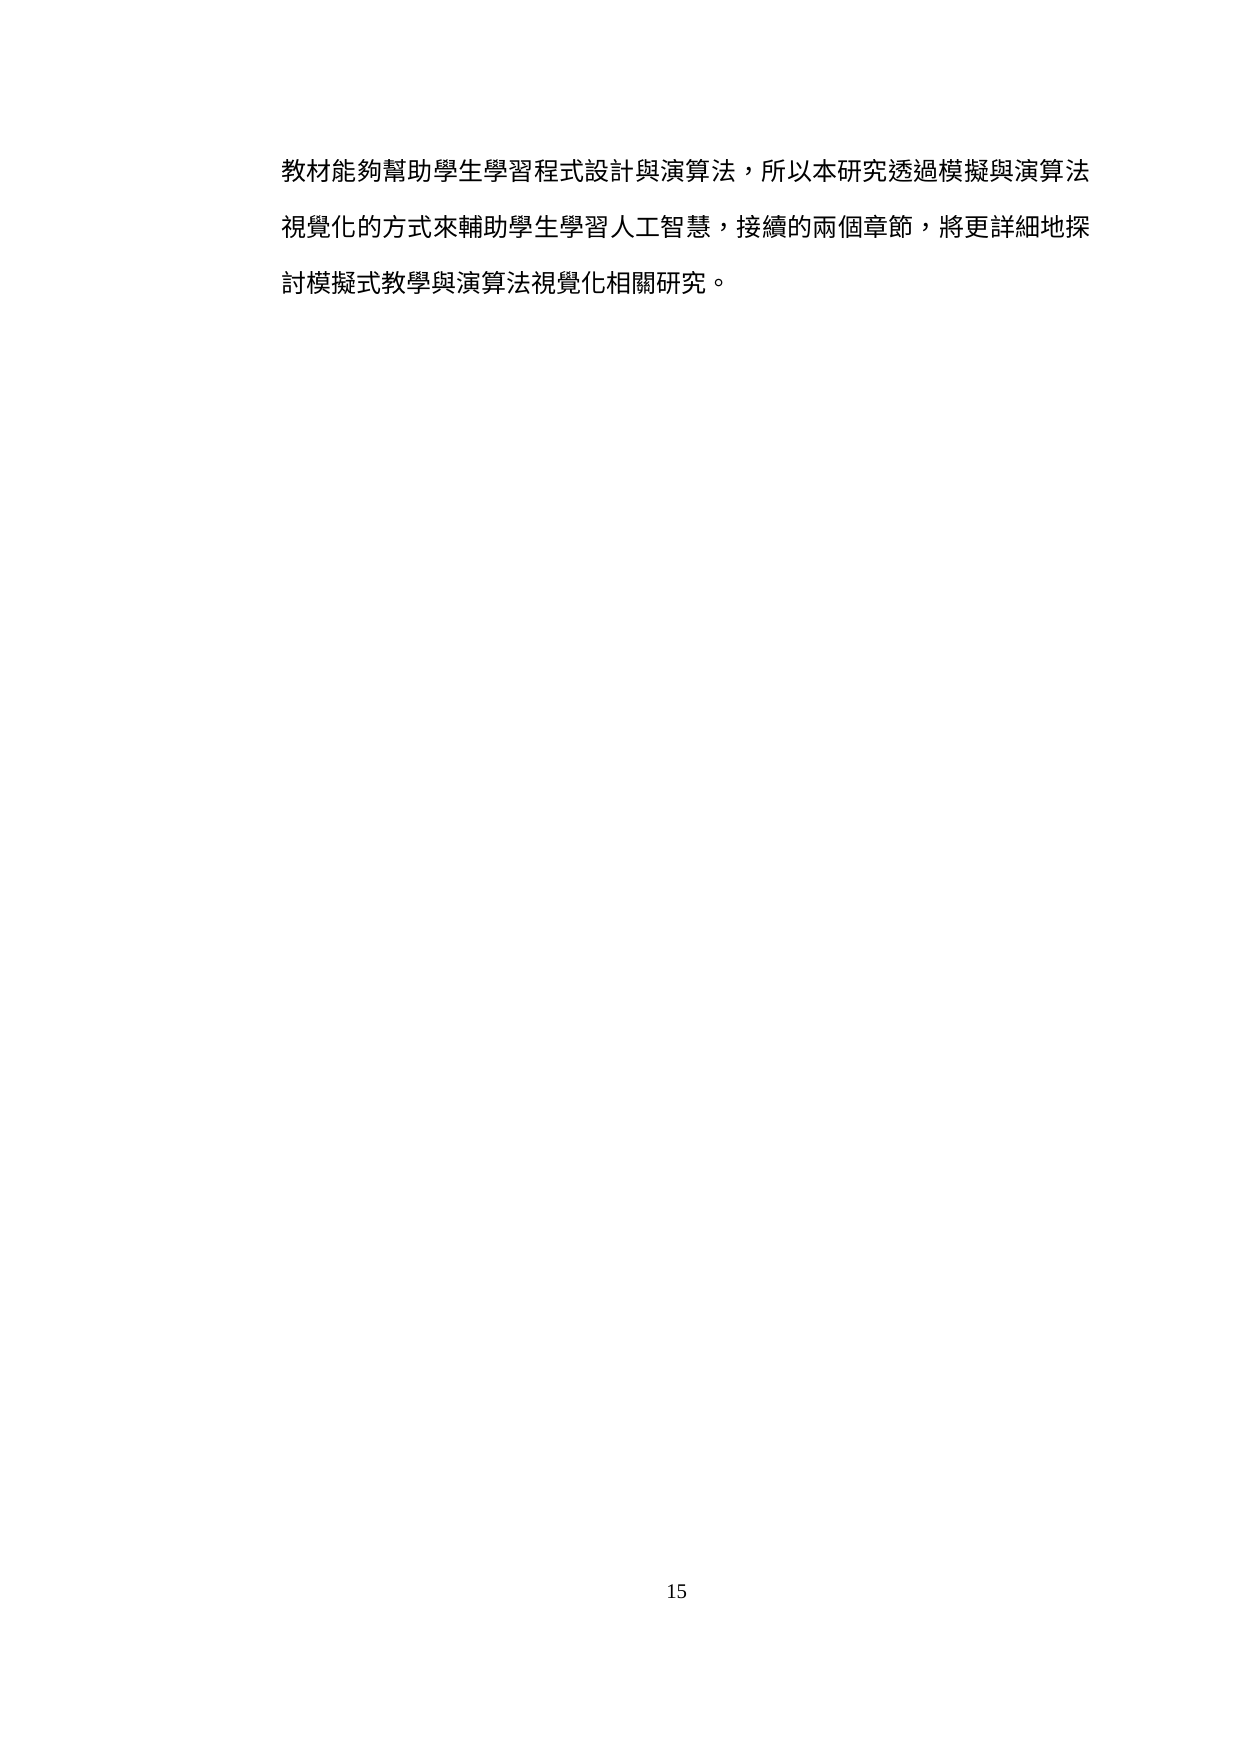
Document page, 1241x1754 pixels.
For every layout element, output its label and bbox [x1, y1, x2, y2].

text [281, 151, 1092, 301]
